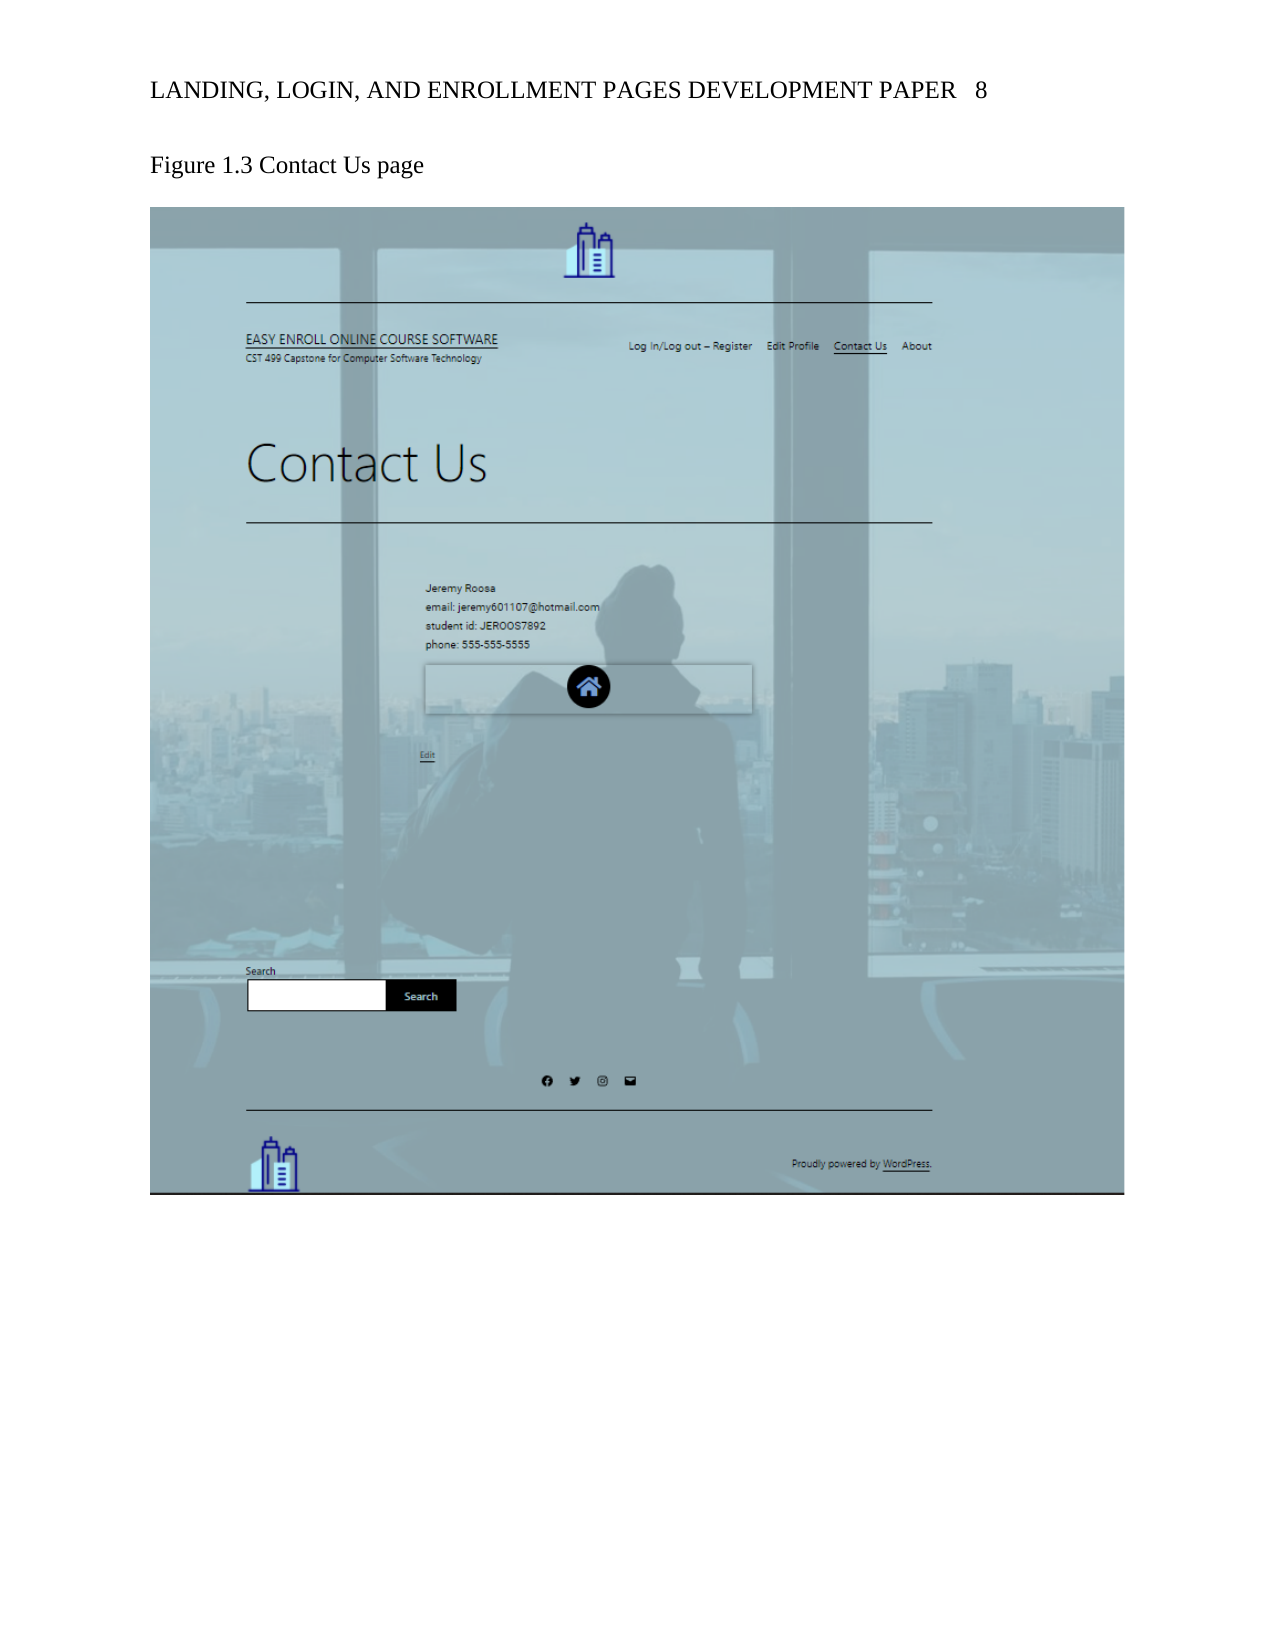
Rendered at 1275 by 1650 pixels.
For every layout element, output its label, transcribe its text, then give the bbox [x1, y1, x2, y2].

picture [150, 207, 1125, 1195]
text Figure 1.3 Contact Us page [150, 150, 1125, 179]
